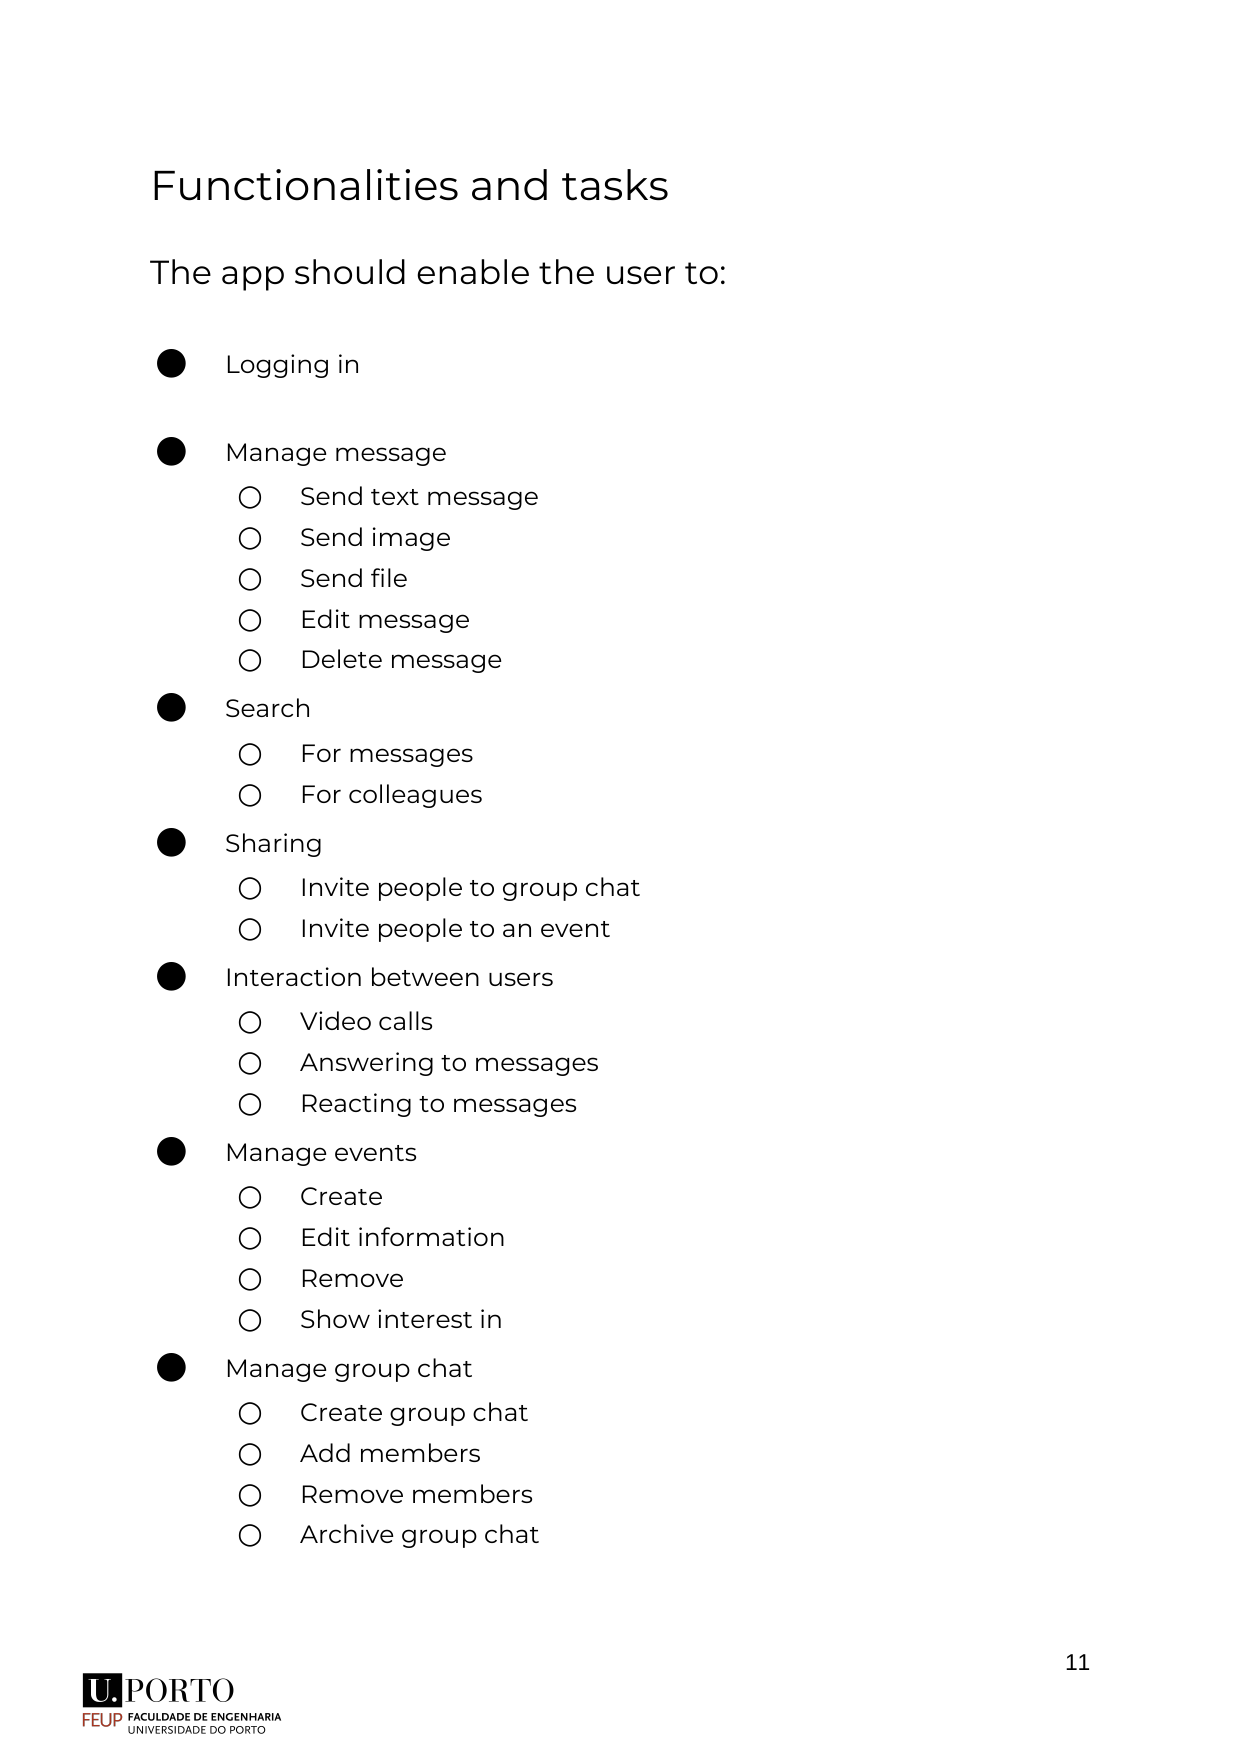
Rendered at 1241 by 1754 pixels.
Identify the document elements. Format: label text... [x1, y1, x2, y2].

list For colleagues [262, 775, 1090, 810]
list Add members [262, 1434, 1090, 1469]
subtitle The app should enable the user to: [150, 252, 1090, 293]
list Search [187, 682, 1090, 727]
list Sharing [187, 816, 1090, 861]
list Invite people to an event [262, 909, 1090, 944]
subtitle Functionalities and tasks [150, 160, 1090, 211]
list Interaction between users [187, 950, 1090, 996]
list Edit message [262, 600, 1090, 635]
list Delete message [262, 641, 1090, 676]
list Invite people to group chat [262, 868, 1090, 904]
list Create [262, 1177, 1090, 1213]
list Reacting to messages [262, 1084, 1090, 1119]
list Send file [262, 559, 1090, 594]
list Archive group chat [262, 1516, 1090, 1551]
list For messages [262, 734, 1090, 769]
picture [78, 1668, 286, 1739]
list Send image [262, 518, 1090, 554]
list Answering to messages [262, 1043, 1090, 1079]
list Manage message [187, 425, 1090, 471]
list Show interest in [262, 1300, 1090, 1335]
list Create group chat [262, 1393, 1090, 1429]
list Remove members [262, 1475, 1090, 1510]
list Manage group chat [187, 1341, 1090, 1386]
list Remove [262, 1259, 1090, 1294]
list Logging in [187, 337, 1090, 383]
list Edit information [262, 1218, 1090, 1254]
list Video calls [262, 1002, 1090, 1038]
list Send text message [262, 477, 1090, 513]
list Manage events [187, 1125, 1090, 1171]
